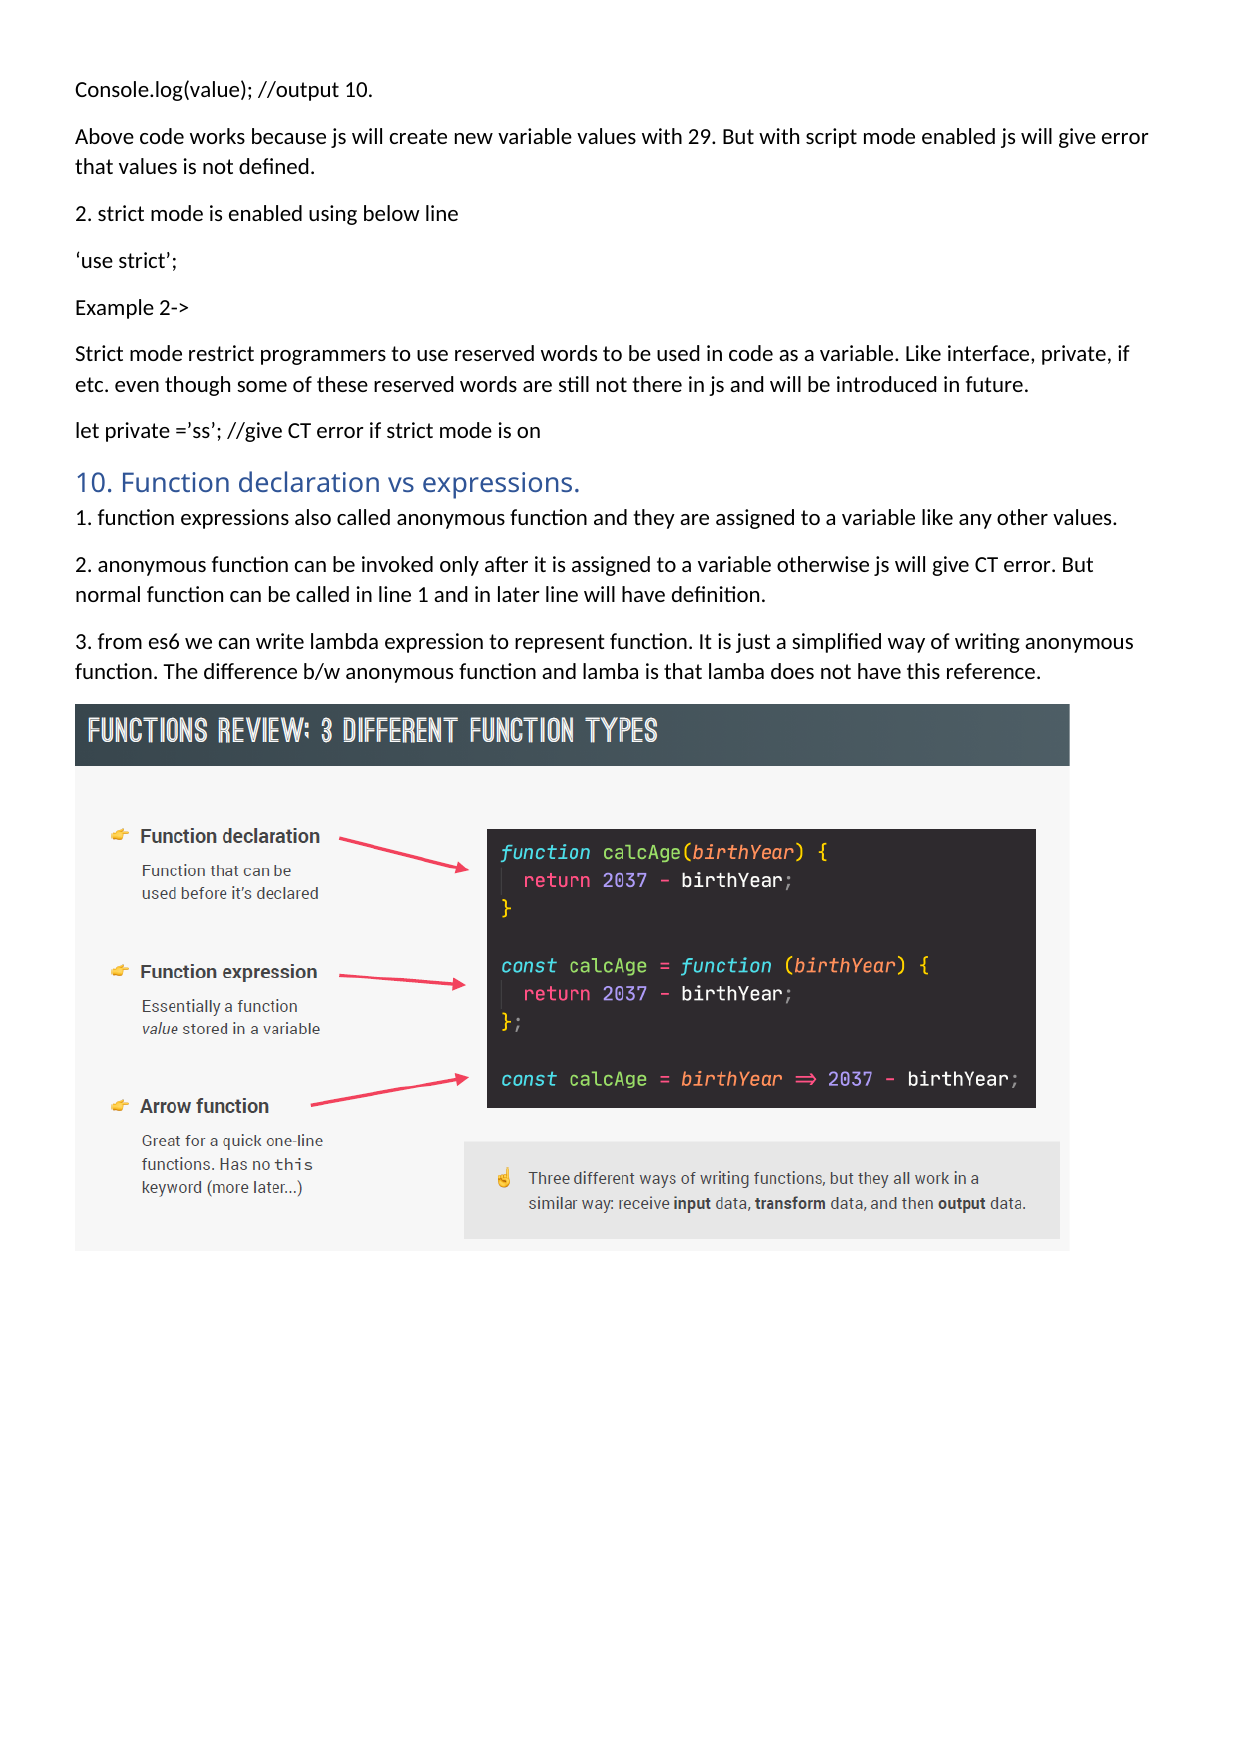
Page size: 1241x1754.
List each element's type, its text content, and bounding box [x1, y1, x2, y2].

text 1. function expressions also called anonymous function and they are assigned to a variable like any other values. [75, 503, 1165, 531]
text 3. from es6 we can write lambda expression to represent function. It is just a simplified way of writing anonymous function. The difference b/w anonymous function and lamba is that lamba does not have this reference. [75, 627, 1165, 686]
subtitle 10. Function declaration vs expressions. [75, 463, 1165, 500]
picture [75, 704, 1070, 1251]
text Strict mode restrict programmers to use reserved words to be used in code as a variable. Like interface, private, if etc. even though some of these reserved words are still not there in js and will be introduced in future. [75, 339, 1165, 398]
text let private =’ss’; //give CT error if strict mode is on [75, 417, 1165, 445]
text Console.log(value); //output 10. [75, 75, 1165, 103]
text Example 2-> [75, 293, 1165, 321]
text 2. anonymous function can be invoked only after it is assigned to a variable otherwise js will give CT error. But normal function can be called in line 1 and in later line will have definition. [75, 550, 1165, 608]
text ‘use strict’; [75, 246, 1165, 274]
text 2. strict mode is enabled using below line [75, 199, 1165, 227]
text Above code works because js will create new variable values with 29. But with script mode enabled js will give error that values is not defined. [75, 122, 1165, 180]
